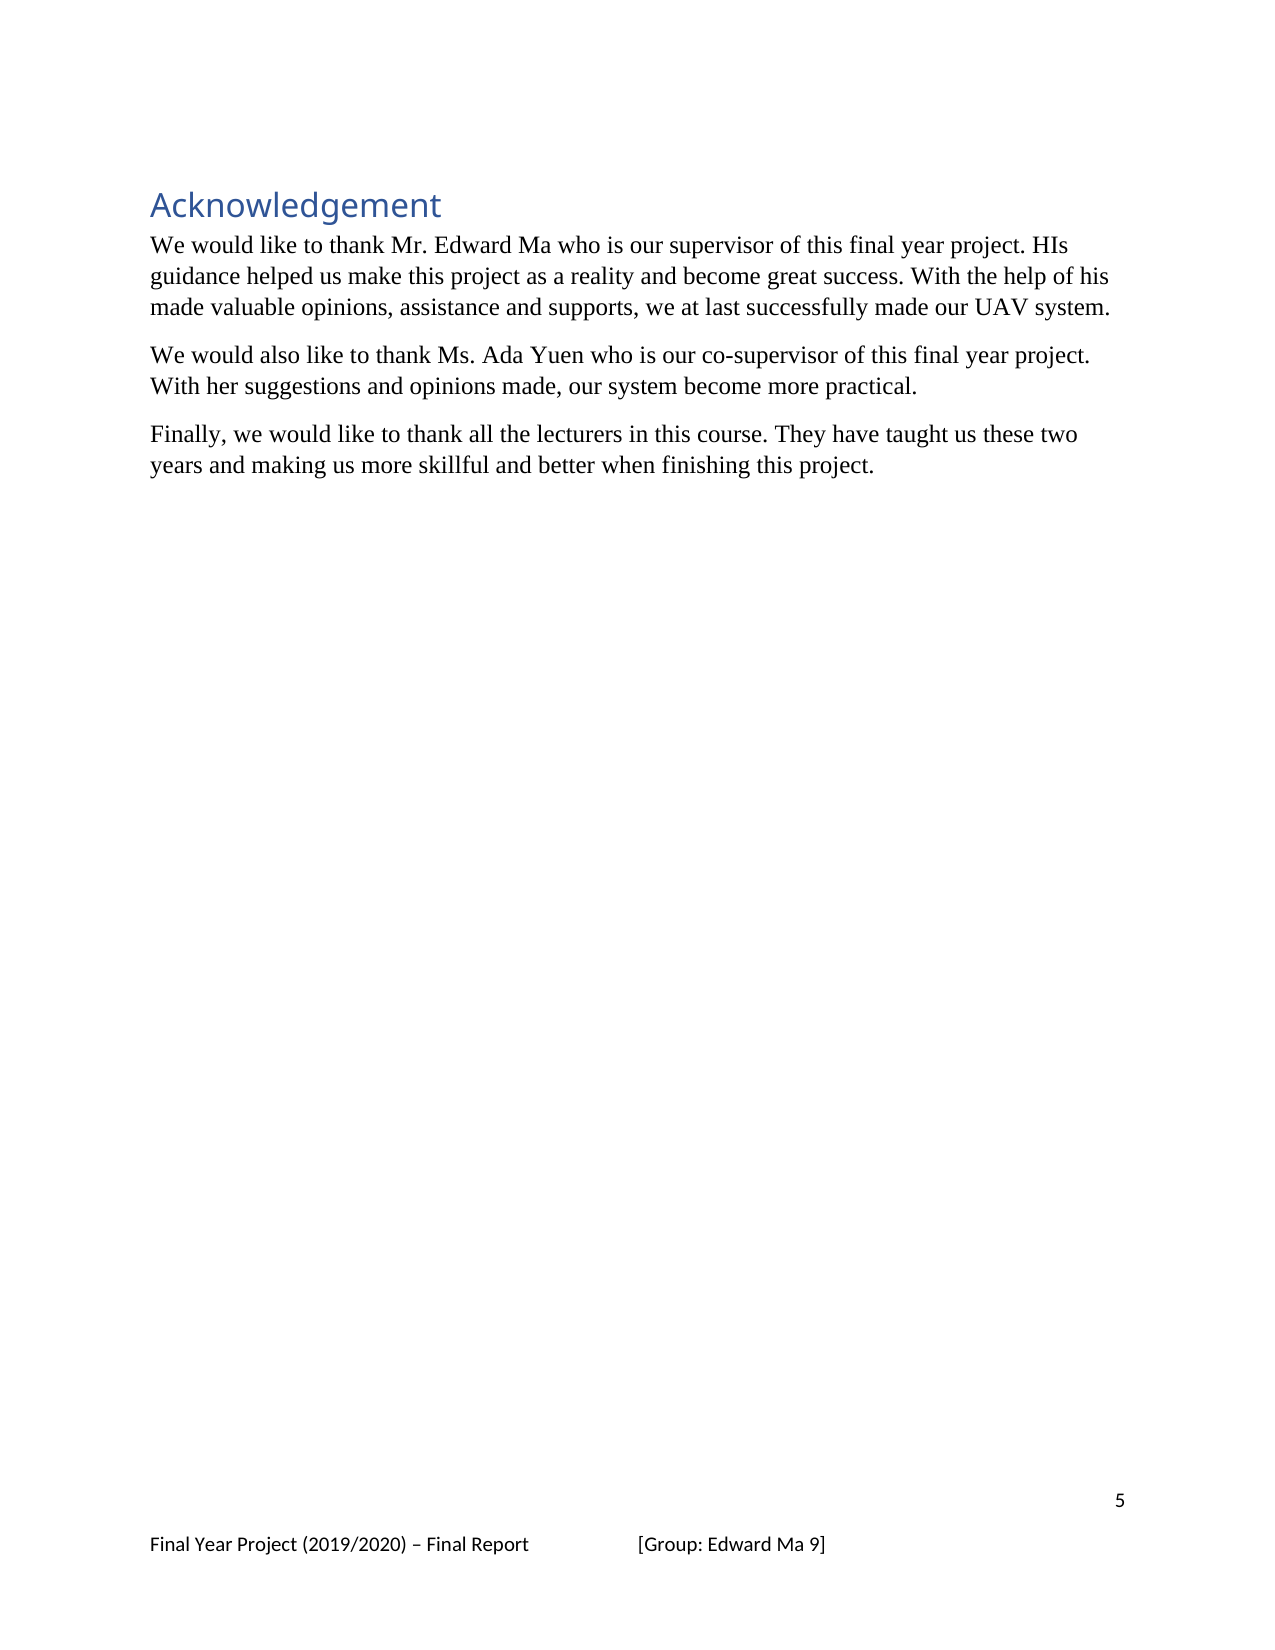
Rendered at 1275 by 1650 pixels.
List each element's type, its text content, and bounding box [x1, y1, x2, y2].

text We would like to thank Mr. Edward Ma who is our supervisor of this final year project. HIs guidance helped us make this project as a reality and become great success. With the help of his made valuable opinions, assistance and supports, we at last successfully made our UAV system. [150, 230, 1125, 321]
text Finally, we would like to thank all the lecturers in this course. They have taught us these two years and making us more skillful and better when finishing this project. [150, 419, 1125, 479]
subtitle Acknowledgement [150, 181, 1125, 227]
text We would also like to thank Ms. Ada Yuen who is our co-supervisor of this final year project. With her suggestions and opinions made, our system become more practical. [150, 340, 1125, 400]
